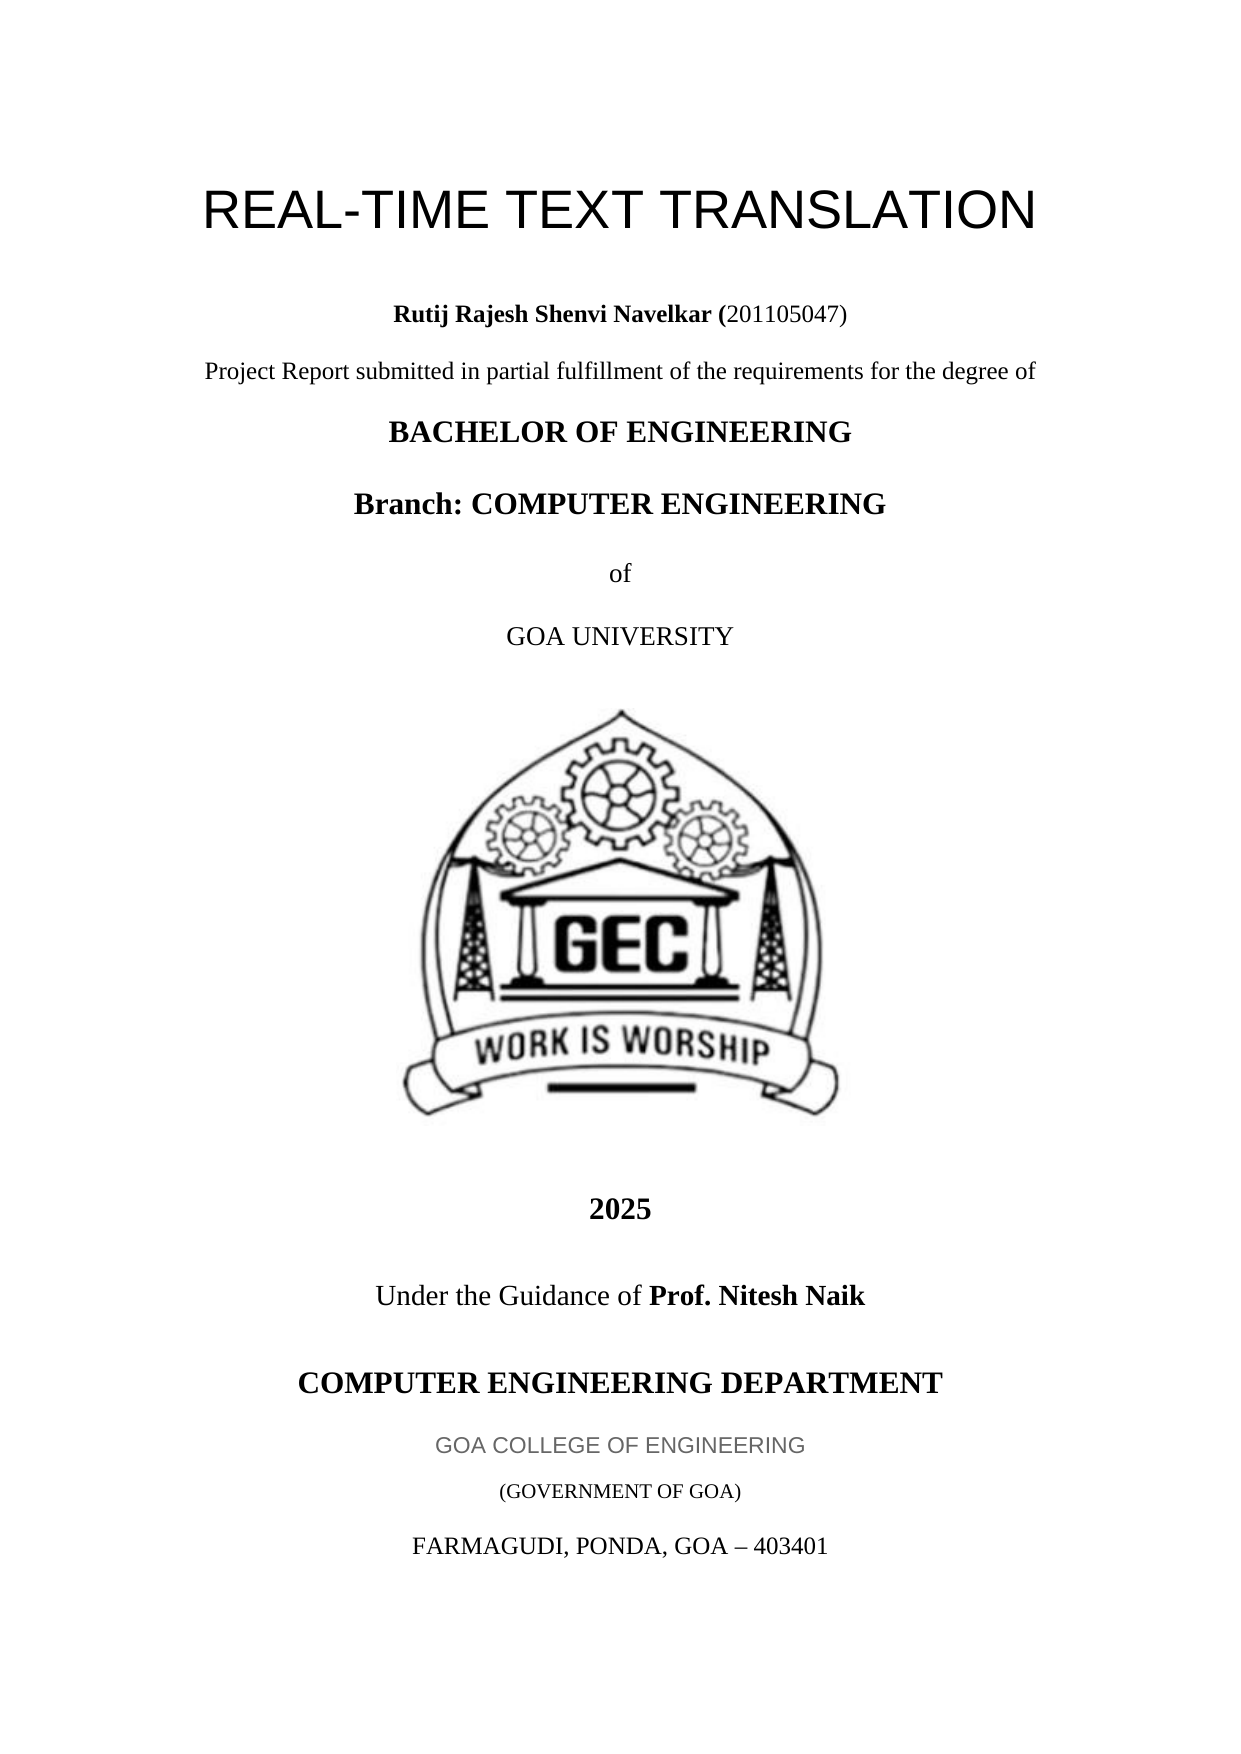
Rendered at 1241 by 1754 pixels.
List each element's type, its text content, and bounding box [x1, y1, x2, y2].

text of [148, 557, 1093, 589]
text COMPUTER ENGINEERING DEPARTMENT [148, 1364, 1093, 1400]
text Under the Guidance of Prof. Nitesh Naik [148, 1278, 1093, 1312]
text Branch: COMPUTER ENGINEERING [148, 486, 1093, 522]
title REAL-TIME TEXT TRANSLATION [148, 178, 1093, 240]
text BACHELOR OF ENGINEERING [148, 414, 1093, 450]
text Project Report submitted in partial fulfillment of the requirements for the degree of [148, 356, 1093, 385]
text Rutij Rajesh Shenvi Navelkar (201105047) [148, 299, 1093, 327]
text 2025 [148, 1190, 1093, 1226]
text GOA UNIVERSITY [148, 620, 1093, 651]
picture [396, 708, 851, 1126]
text (GOVERNMENT OF GOA) [148, 1479, 1093, 1503]
text FARMAGUDI, PONDA, GOA – 403401 [148, 1531, 1093, 1560]
